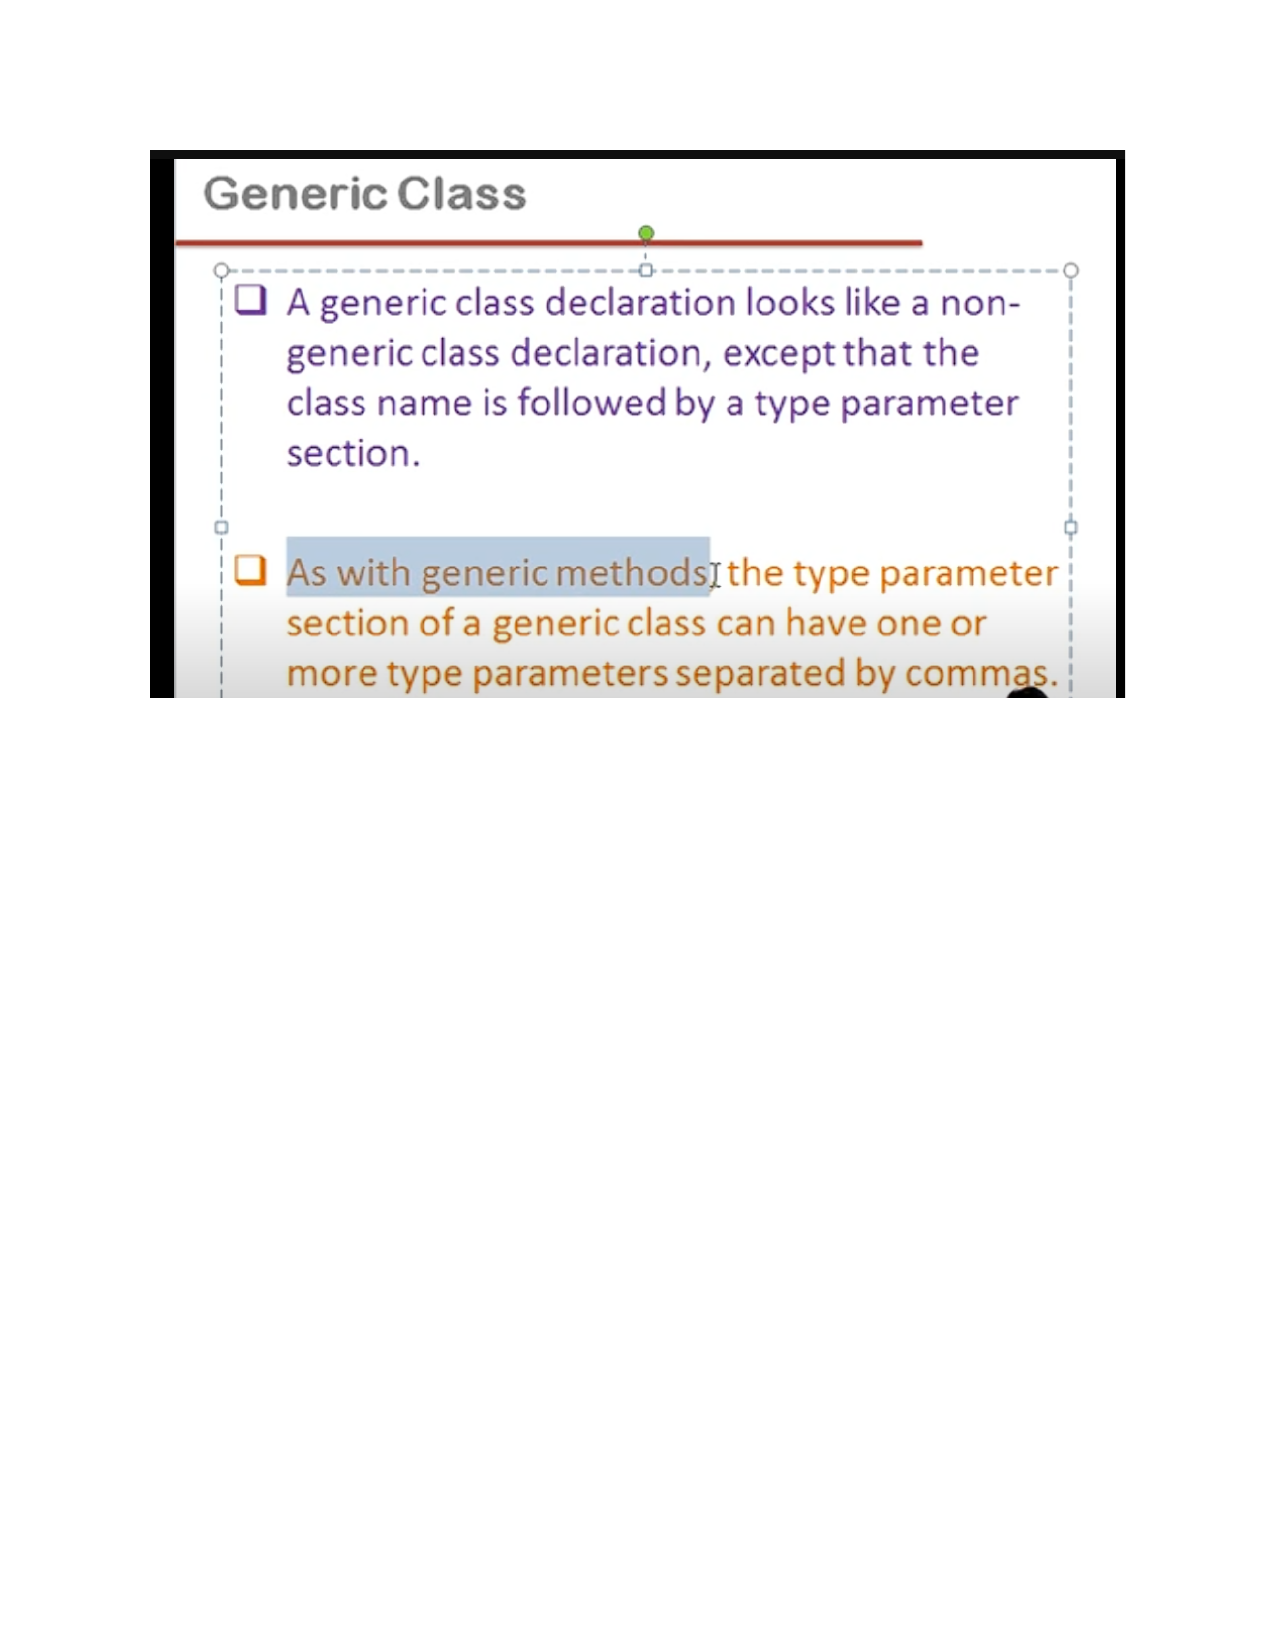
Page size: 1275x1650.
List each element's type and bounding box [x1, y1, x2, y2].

picture [150, 150, 1125, 698]
